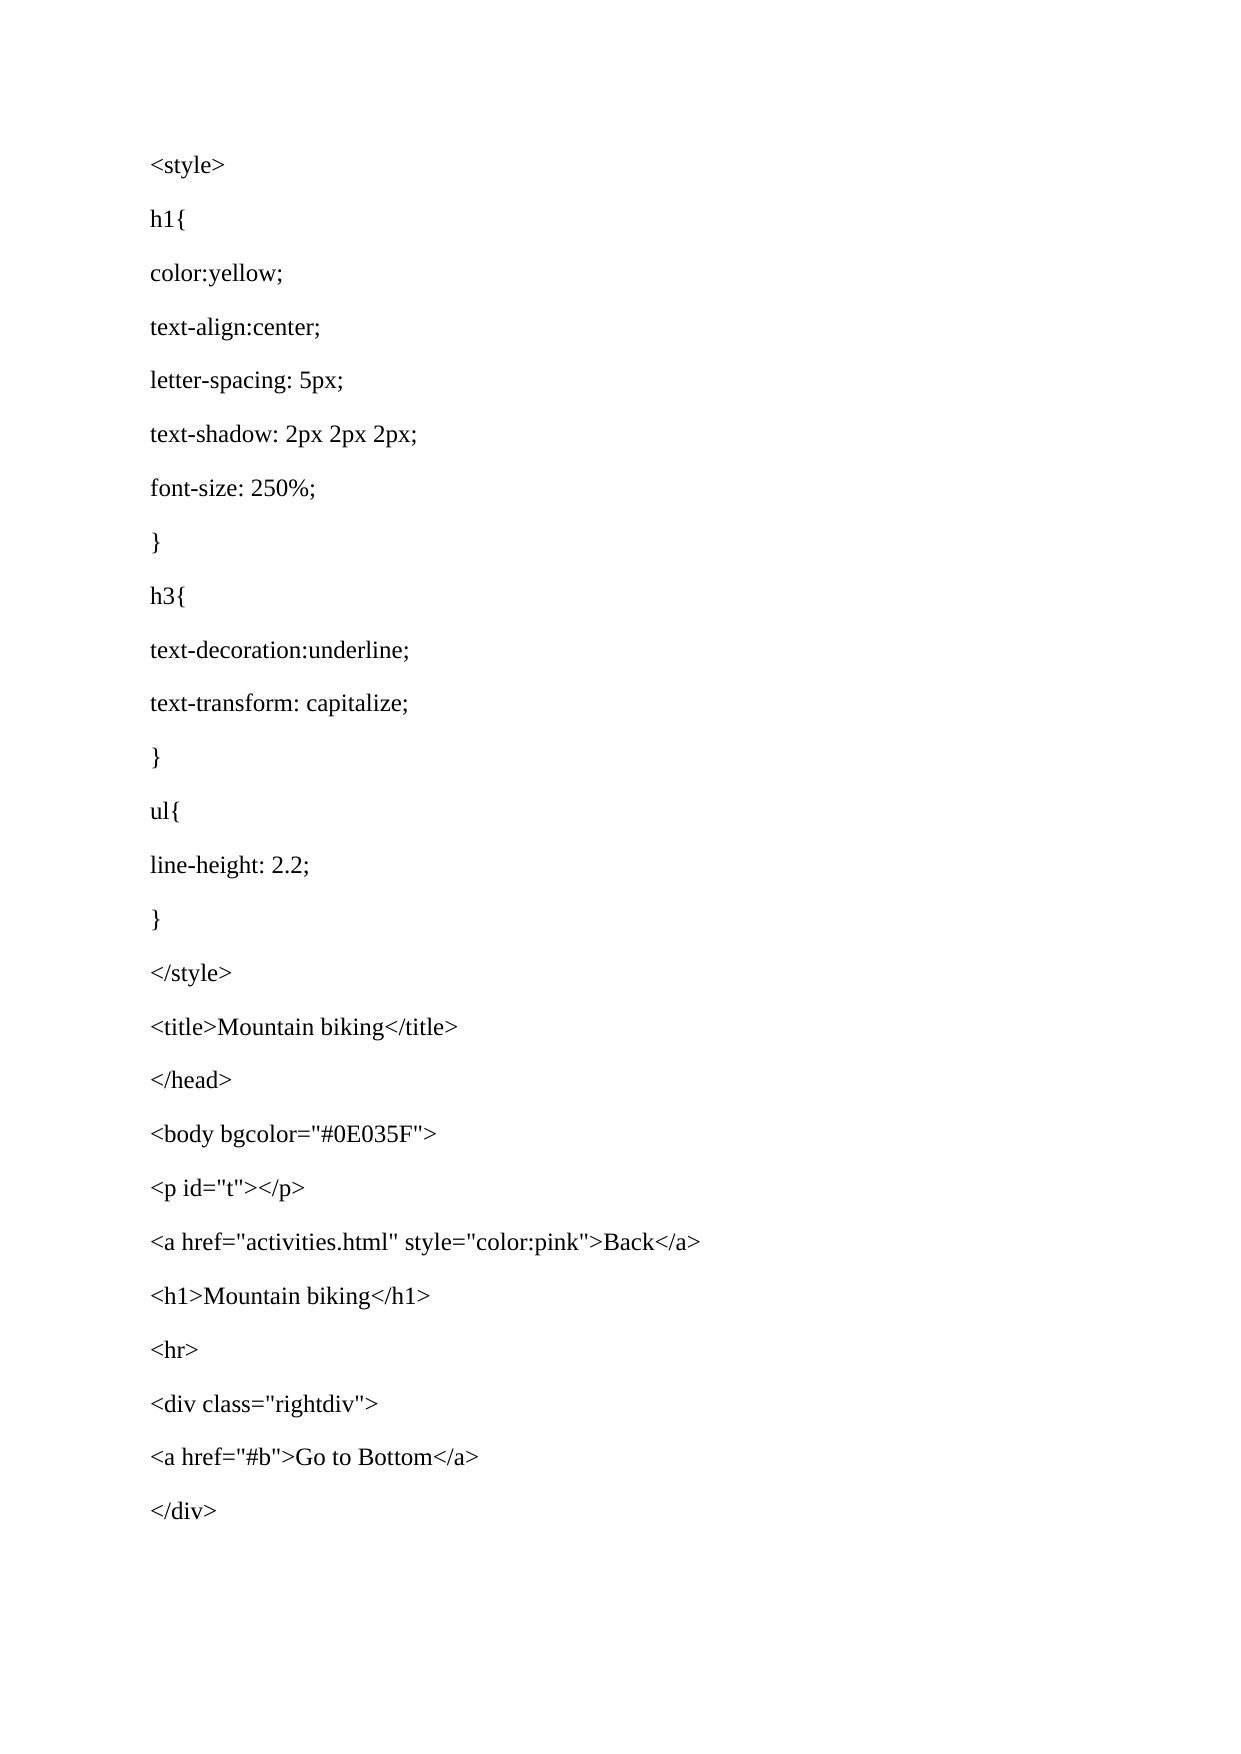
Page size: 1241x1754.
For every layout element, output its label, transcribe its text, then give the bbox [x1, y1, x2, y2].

text } [150, 527, 1090, 556]
text text-shadow: 2px 2px 2px; [150, 419, 1090, 448]
text <div class="rightdiv"> [150, 1389, 1090, 1417]
text } [150, 904, 1090, 933]
text <a href="activities.html" style="color:pink">Back</a> [150, 1227, 1090, 1256]
text h3{ [150, 581, 1090, 609]
text ul{ [150, 796, 1090, 825]
text <hr> [150, 1335, 1090, 1363]
text color:yellow; [150, 258, 1090, 286]
text <h1>Mountain biking</h1> [150, 1281, 1090, 1310]
text text-transform: capitalize; [150, 688, 1090, 717]
text text-decoration:underline; [150, 635, 1090, 663]
text text-align:center; [150, 312, 1090, 340]
text </style> [150, 958, 1090, 987]
text font-size: 250%; [150, 473, 1090, 502]
text <title>Mountain biking</title> [150, 1012, 1090, 1040]
text <p id="t"></p> [150, 1173, 1090, 1202]
text <body bgcolor="#0E035F"> [150, 1119, 1090, 1148]
text line-height: 2.2; [150, 850, 1090, 879]
text <a href="#b">Go to Bottom</a> [150, 1442, 1090, 1471]
text </head> [150, 1066, 1090, 1094]
text } [150, 742, 1090, 771]
text <style> [150, 150, 1090, 179]
text </div> [150, 1496, 1090, 1525]
text letter-spacing: 5px; [150, 365, 1090, 394]
text h1{ [150, 204, 1090, 233]
